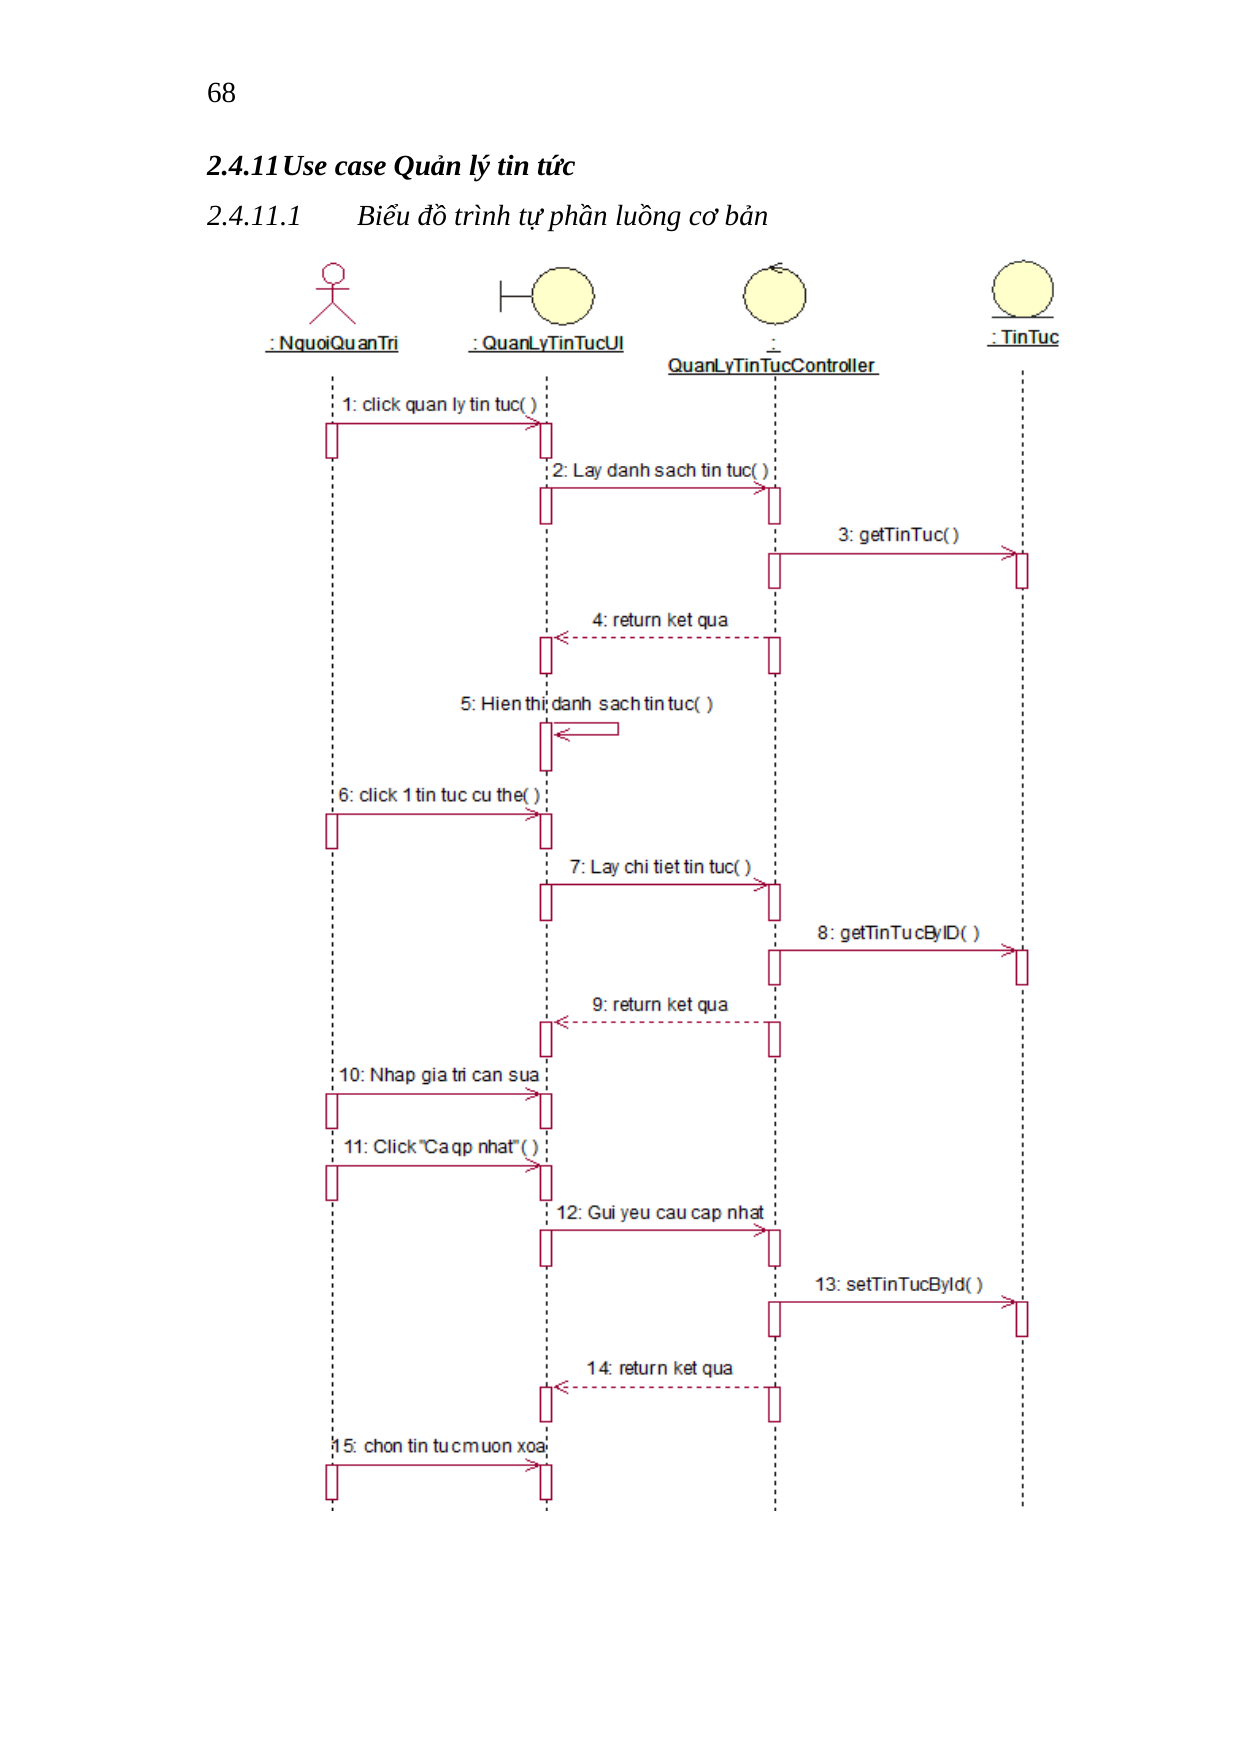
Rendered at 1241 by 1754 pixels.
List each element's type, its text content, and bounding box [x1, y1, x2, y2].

subtitle Use case Quản lý tin tức [207, 148, 1122, 181]
picture [248, 248, 1081, 1511]
subtitle Biểu đồ trình tự phần luồng cơ bản [207, 198, 1122, 232]
